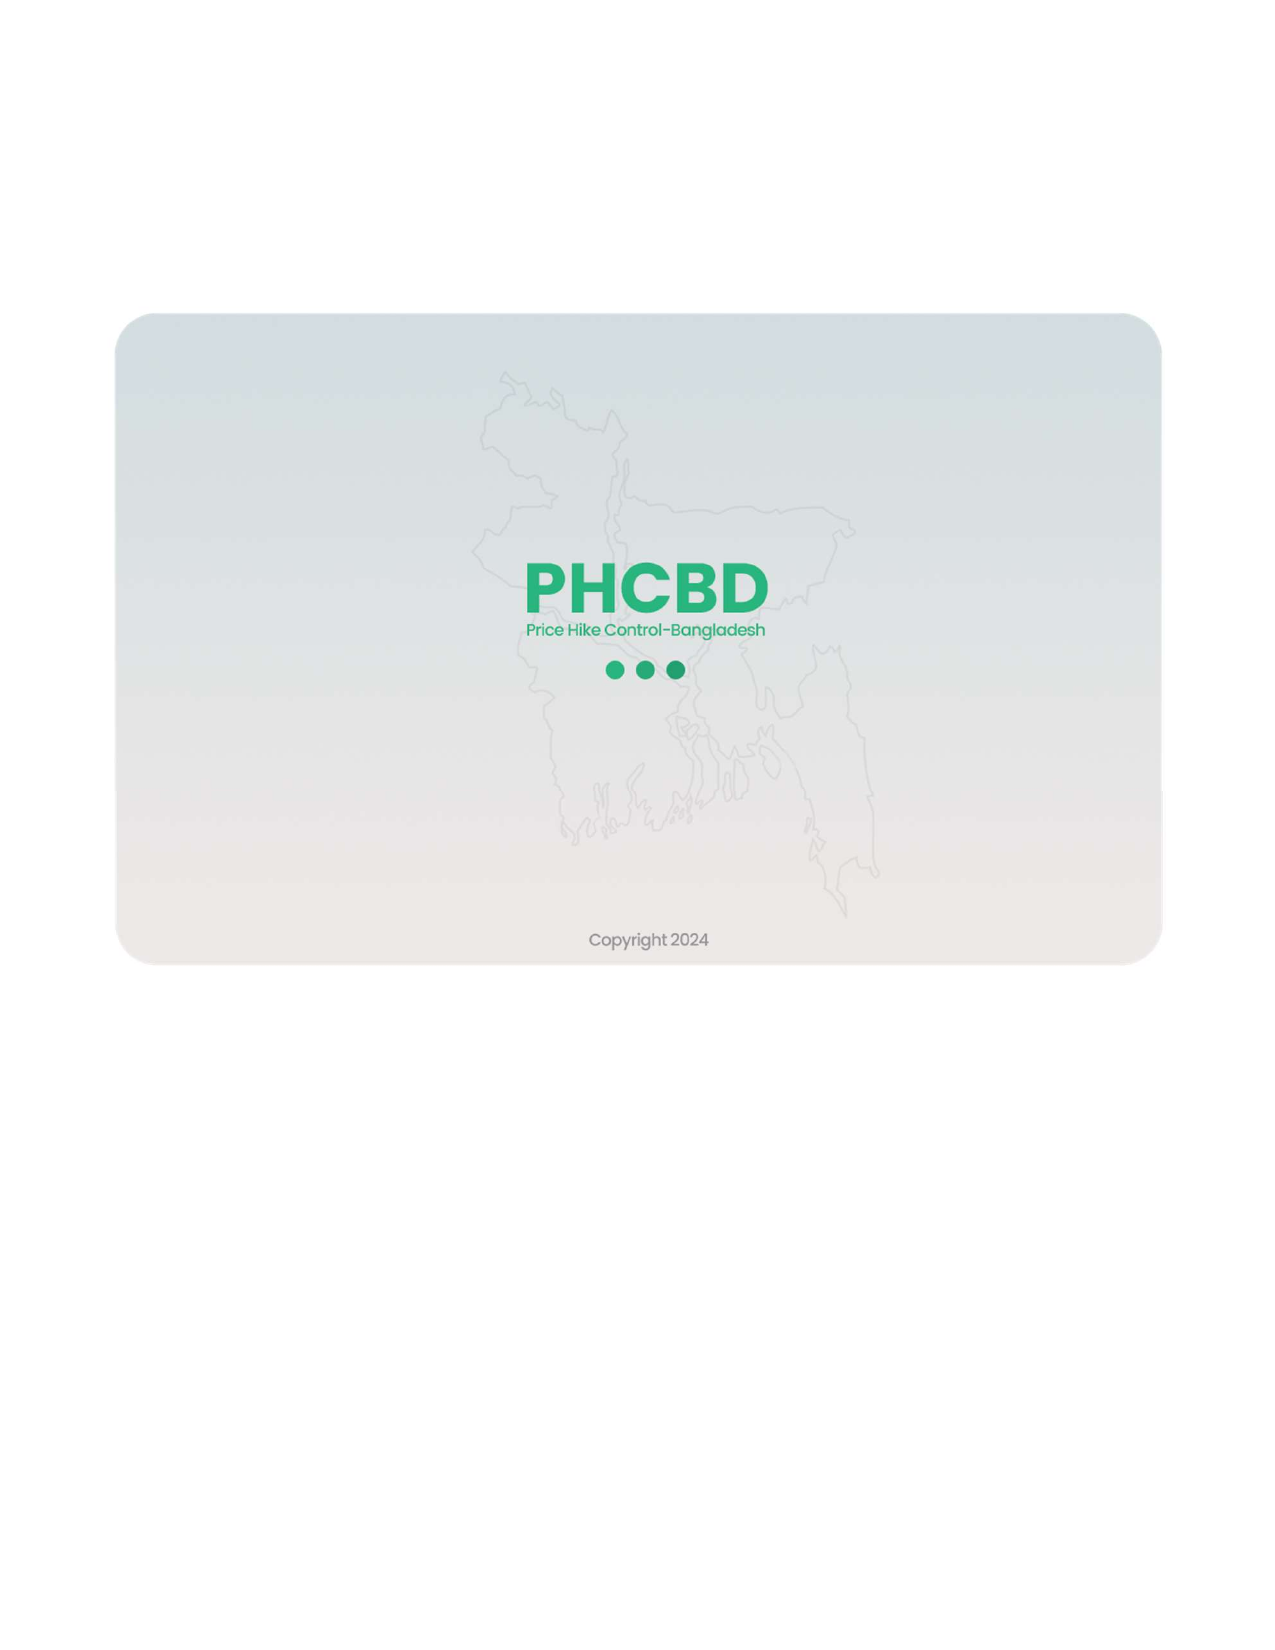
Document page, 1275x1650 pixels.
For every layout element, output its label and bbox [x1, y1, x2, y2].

picture [0, 255, 1275, 1059]
